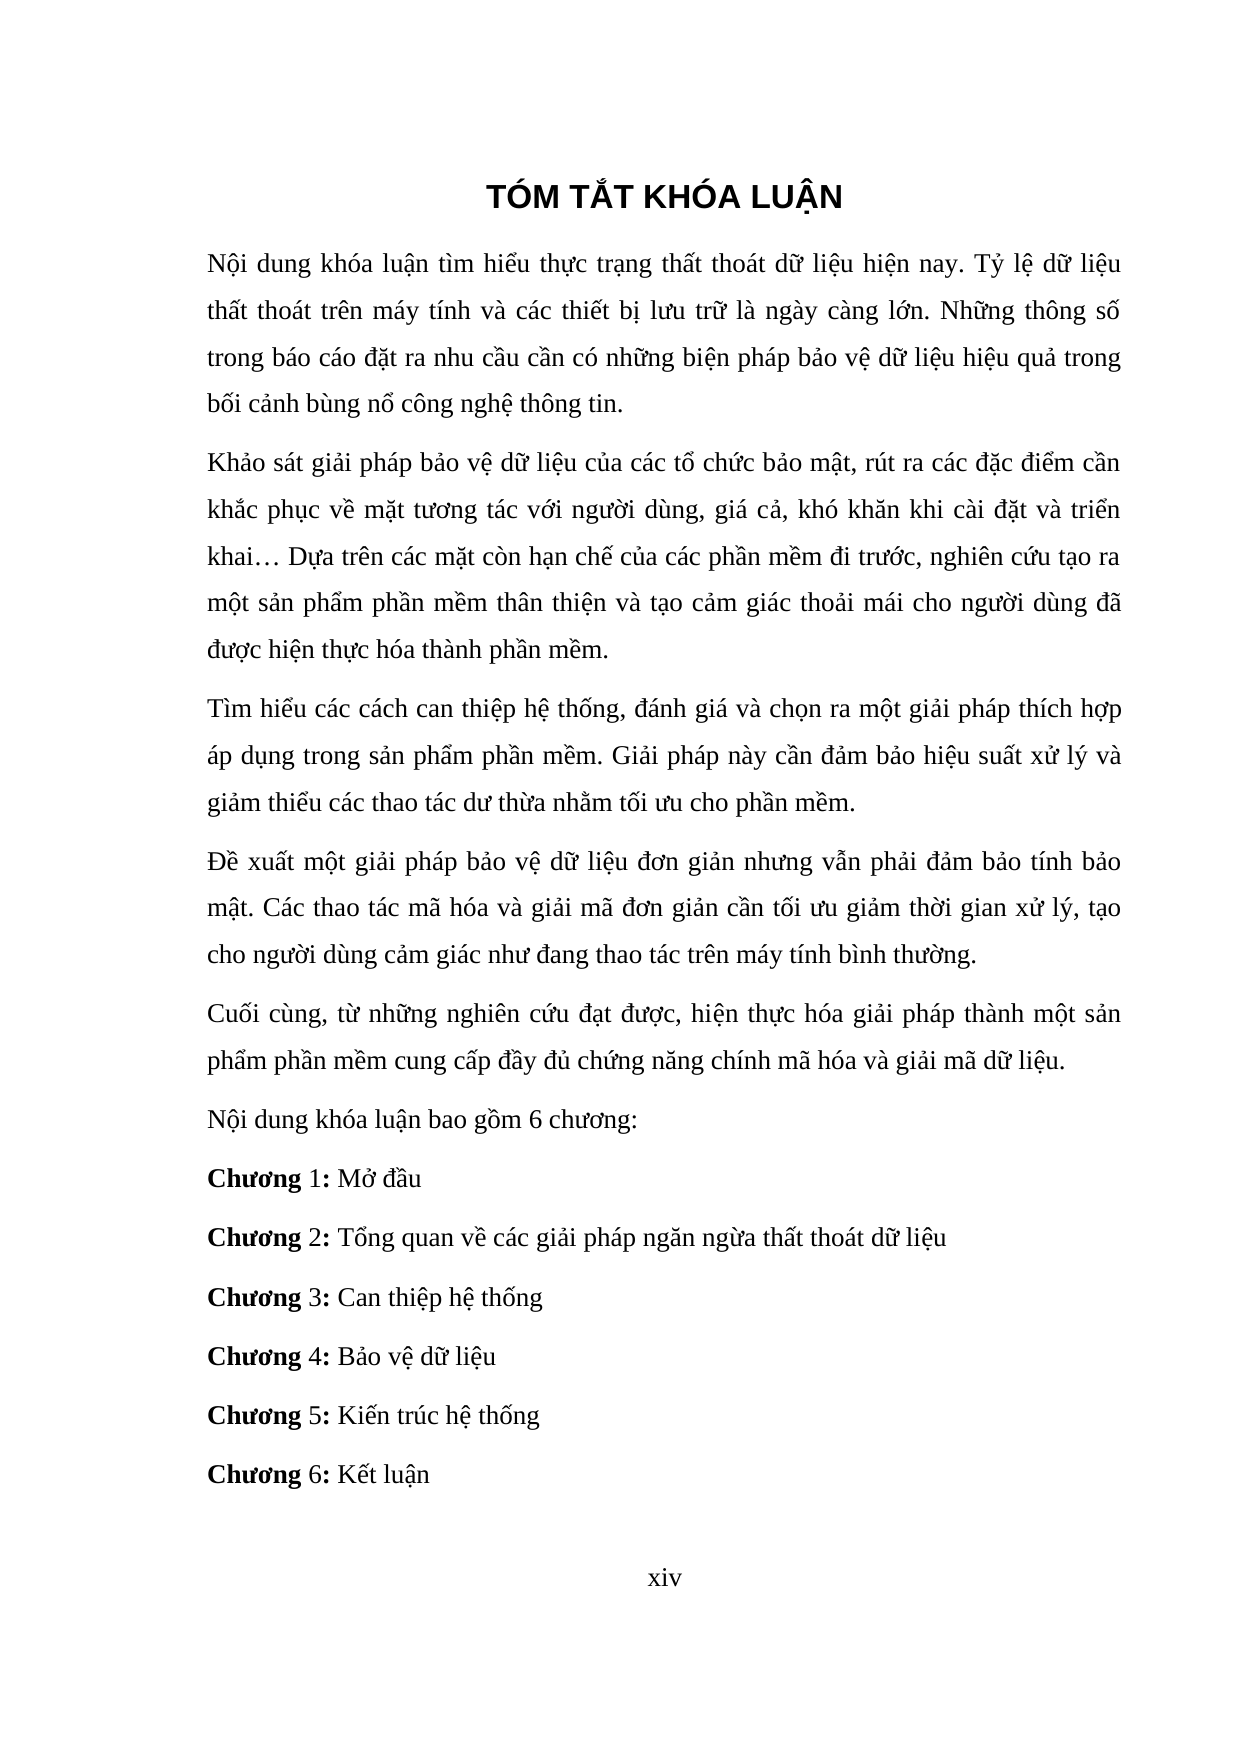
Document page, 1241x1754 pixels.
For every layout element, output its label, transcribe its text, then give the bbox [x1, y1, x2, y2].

text Chương 2: Tổng quan về các giải pháp ngăn ngừa thất thoát dữ liệu [207, 1221, 1122, 1253]
text Chương 3: Can thiệp hệ thống [207, 1281, 1122, 1312]
text Cuối cùng, từ những nghiên cứu đạt được, hiện thực hóa giải pháp thành một sản phẩm phần mềm cung cấp đầy đủ chứng năng chính mã hóa và giải mã dữ liệu. [207, 997, 1122, 1075]
text Đề xuất một giải pháp bảo vệ dữ liệu đơn giản nhưng vẫn phải đảm bảo tính bảo mật. Các thao tác mã hóa và giải mã đơn giản cần tối ưu giảm thời gian xử lý, tạo cho người dùng cảm giác như đang thao tác trên máy tính bình thường. [207, 845, 1122, 969]
text Chương 6: Kết luận [207, 1458, 1122, 1489]
text Khảo sát giải pháp bảo vệ dữ liệu của các tổ chức bảo mật, rút ra các đặc điểm cần khắc phục về mặt tương tác với người dùng, giá cả, khó khăn khi cài đặt và triển khai… Dựa trên các mặt còn hạn chế của các phần mềm đi trước, nghiên cứu tạo ra một sản phẩm phần mềm thân thiện và tạo cảm giác thoải mái cho người dùng đã được hiện thực hóa thành phần mềm. [207, 446, 1122, 664]
text Nội dung khóa luận bao gồm 6 chương: [207, 1103, 1122, 1134]
text Chương 1: Mở đầu [207, 1162, 1122, 1193]
text Chương 4: Bảo vệ dữ liệu [207, 1340, 1122, 1371]
text Nội dung khóa luận tìm hiểu thực trạng thất thoát dữ liệu hiện nay. Tỷ lệ dữ liệu thất thoát trên máy tính và các thiết bị lưu trữ là ngày càng lớn. Những thông số trong báo cáo đặt ra nhu cầu cần có những biện pháp bảo vệ dữ liệu hiệu quả trong bối cảnh bùng nổ công nghệ thông tin. [207, 247, 1122, 418]
title TÓM TẮT KHÓA LUẬN [207, 177, 1122, 216]
text Chương 5: Kiến trúc hệ thống [207, 1399, 1122, 1430]
text Tìm hiểu các cách can thiệp hệ thống, đánh giá và chọn ra một giải pháp thích hợp áp dụng trong sản phẩm phần mềm. Giải pháp này cần đảm bảo hiệu suất xử lý và giảm thiểu các thao tác dư thừa nhằm tối ưu cho phần mềm. [207, 692, 1122, 817]
